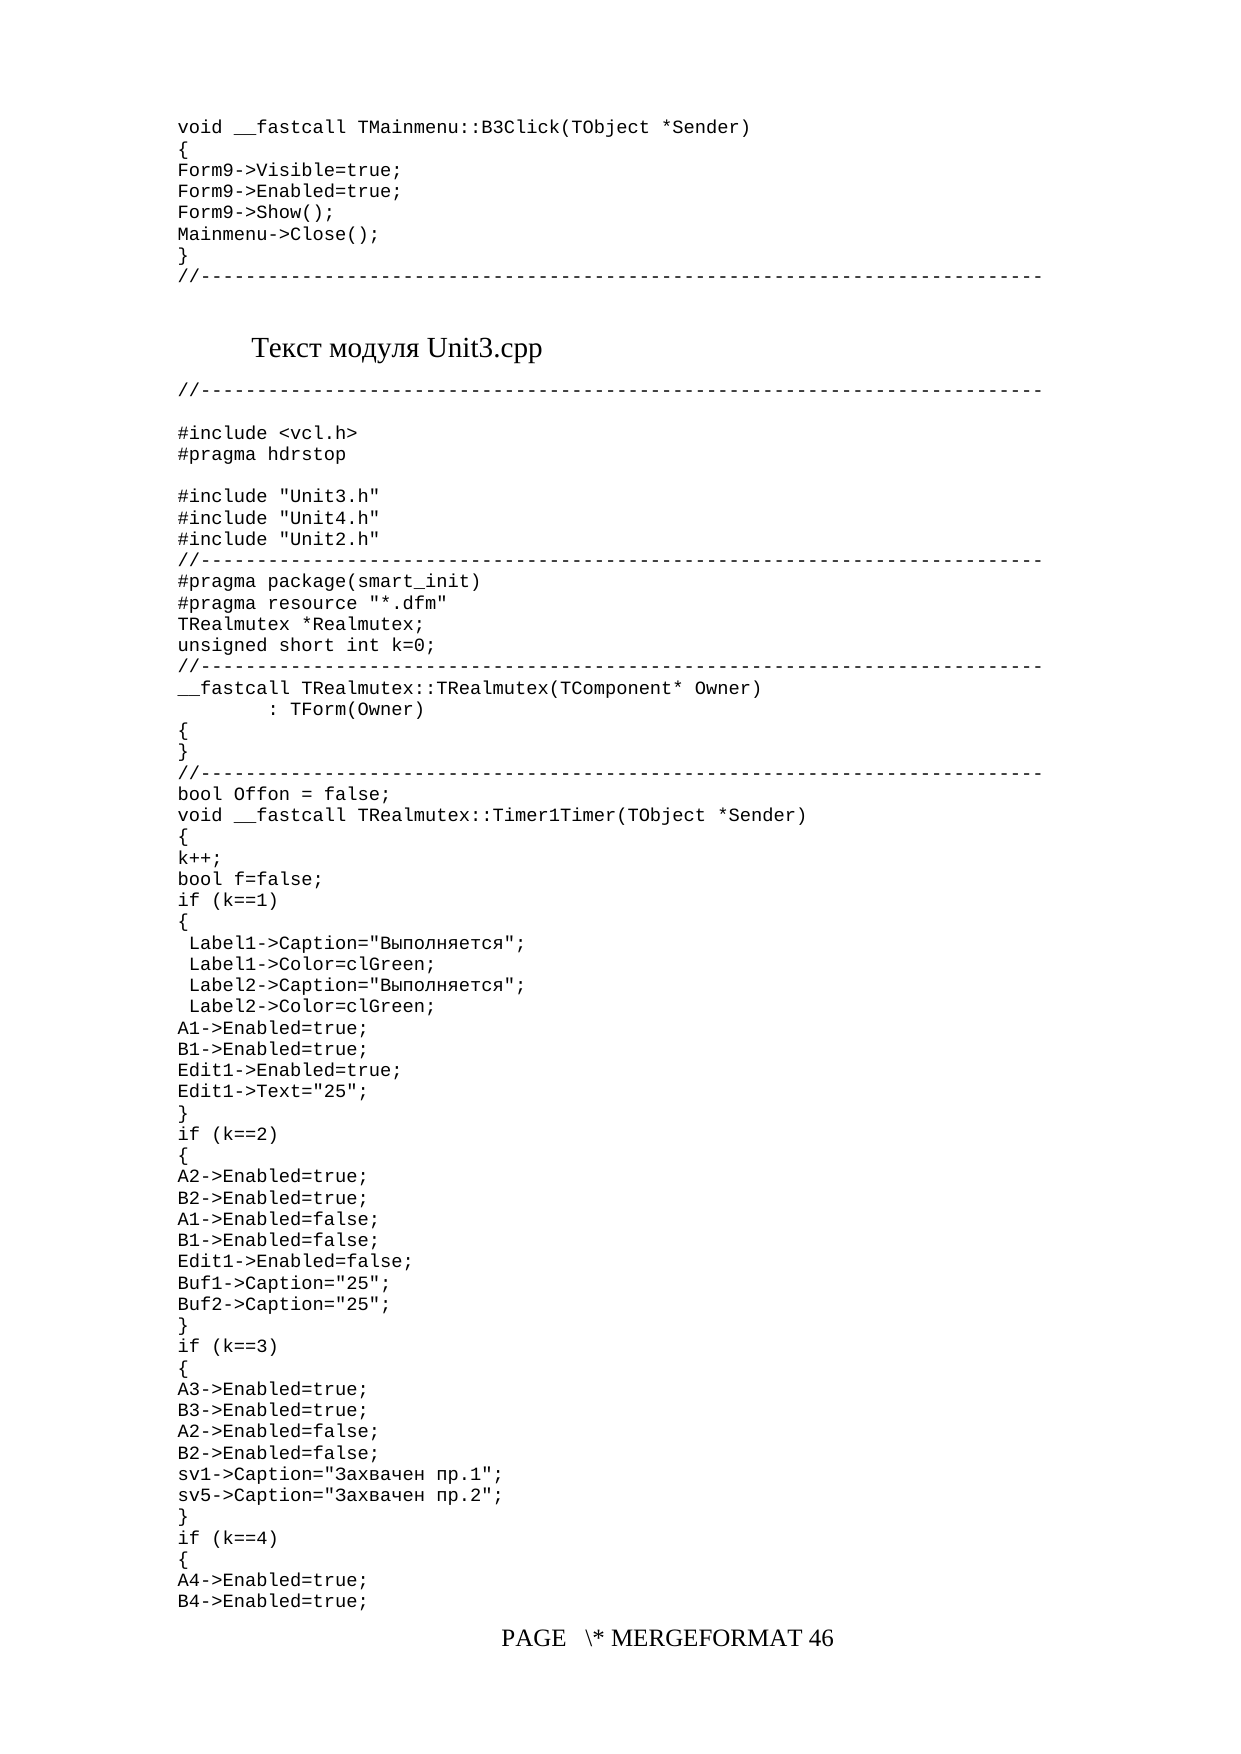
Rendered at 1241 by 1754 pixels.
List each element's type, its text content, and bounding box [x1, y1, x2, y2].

text #pragma resource "*.dfm" [177, 593, 1152, 615]
text { [177, 1358, 1152, 1380]
text A1->Enabled=true; [177, 1018, 1152, 1040]
text Edit1->Enabled=false; [177, 1252, 1152, 1273]
text if (k==2) [177, 1125, 1152, 1146]
text B2->Enabled=false; [177, 1443, 1152, 1465]
text } [177, 742, 1152, 763]
text Текст модуля Unit3.cpp [177, 331, 1152, 364]
text { [177, 139, 1152, 161]
text #include "Unit4.h" [177, 508, 1152, 530]
text //--------------------------------------------------------------------------- [177, 381, 1152, 402]
text Label2->Caption="Выполняется"; [177, 976, 1152, 997]
text TRealmutex *Realmutex; [177, 615, 1152, 636]
text Edit1->Enabled=true; [177, 1061, 1152, 1082]
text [177, 267, 1152, 288]
text Label1->Color=clGreen; [177, 955, 1152, 976]
text bool f=false; [177, 870, 1152, 891]
text Mainmenu->Close(); [177, 224, 1152, 246]
text //--------------------------------------------------------------------------- [177, 657, 1152, 678]
text __fastcall TRealmutex::TRealmutex(TComponent* Owner) [177, 678, 1152, 700]
text { [177, 721, 1152, 742]
text #include "Unit2.h" [177, 530, 1152, 551]
text Buf2->Caption="25"; [177, 1295, 1152, 1316]
text sv1->Caption="Захвачен пр.1"; [177, 1465, 1152, 1486]
text bool Offon = false; [177, 785, 1152, 806]
text } [177, 1507, 1152, 1528]
text k++; [177, 848, 1152, 870]
text A2->Enabled=true; [177, 1167, 1152, 1188]
text if (k==3) [177, 1337, 1152, 1358]
text : TForm(Owner) [177, 700, 1152, 721]
text { [177, 912, 1152, 933]
text A4->Enabled=true; [177, 1571, 1152, 1592]
text Label2->Color=clGreen; [177, 997, 1152, 1018]
text { [177, 1146, 1152, 1167]
text } [177, 1103, 1152, 1125]
text Label1->Caption="Выполняется"; [177, 933, 1152, 955]
text //--------------------------------------------------------------------------- [177, 763, 1152, 785]
text } [177, 246, 1152, 267]
text Edit1->Text="25"; [177, 1082, 1152, 1103]
text B4->Enabled=true; [177, 1592, 1152, 1613]
text { [177, 827, 1152, 848]
text unsigned short int k=0; [177, 636, 1152, 657]
text #pragma package(smart_init) [177, 572, 1152, 593]
text if (k==1) [177, 891, 1152, 912]
text B1->Enabled=false; [177, 1231, 1152, 1252]
text #include <vcl.h> [177, 423, 1152, 445]
text B3->Enabled=true; [177, 1401, 1152, 1422]
text { [177, 1550, 1152, 1571]
text #include "Unit3.h" [177, 487, 1152, 508]
text Form9->Visible=true; [177, 161, 1152, 182]
text B1->Enabled=true; [177, 1040, 1152, 1061]
text Form9->Enabled=true; [177, 182, 1152, 203]
text A3->Enabled=true; [177, 1380, 1152, 1401]
text void __fastcall TRealmutex::Timer1Timer(TObject *Sender) [177, 806, 1152, 827]
text #pragma hdrstop [177, 445, 1152, 466]
text Buf1->Caption="25"; [177, 1273, 1152, 1295]
text if (k==4) [177, 1528, 1152, 1550]
text B2->Enabled=true; [177, 1188, 1152, 1210]
text sv5->Caption="Захвачен пр.2"; [177, 1486, 1152, 1507]
text void __fastcall TMainmenu::B3Click(TObject *Sender) [177, 118, 1152, 139]
text A2->Enabled=false; [177, 1422, 1152, 1443]
text } [177, 1316, 1152, 1337]
text //--------------------------------------------------------------------------- [177, 551, 1152, 572]
text Form9->Show(); [177, 203, 1152, 224]
text A1->Enabled=false; [177, 1210, 1152, 1231]
